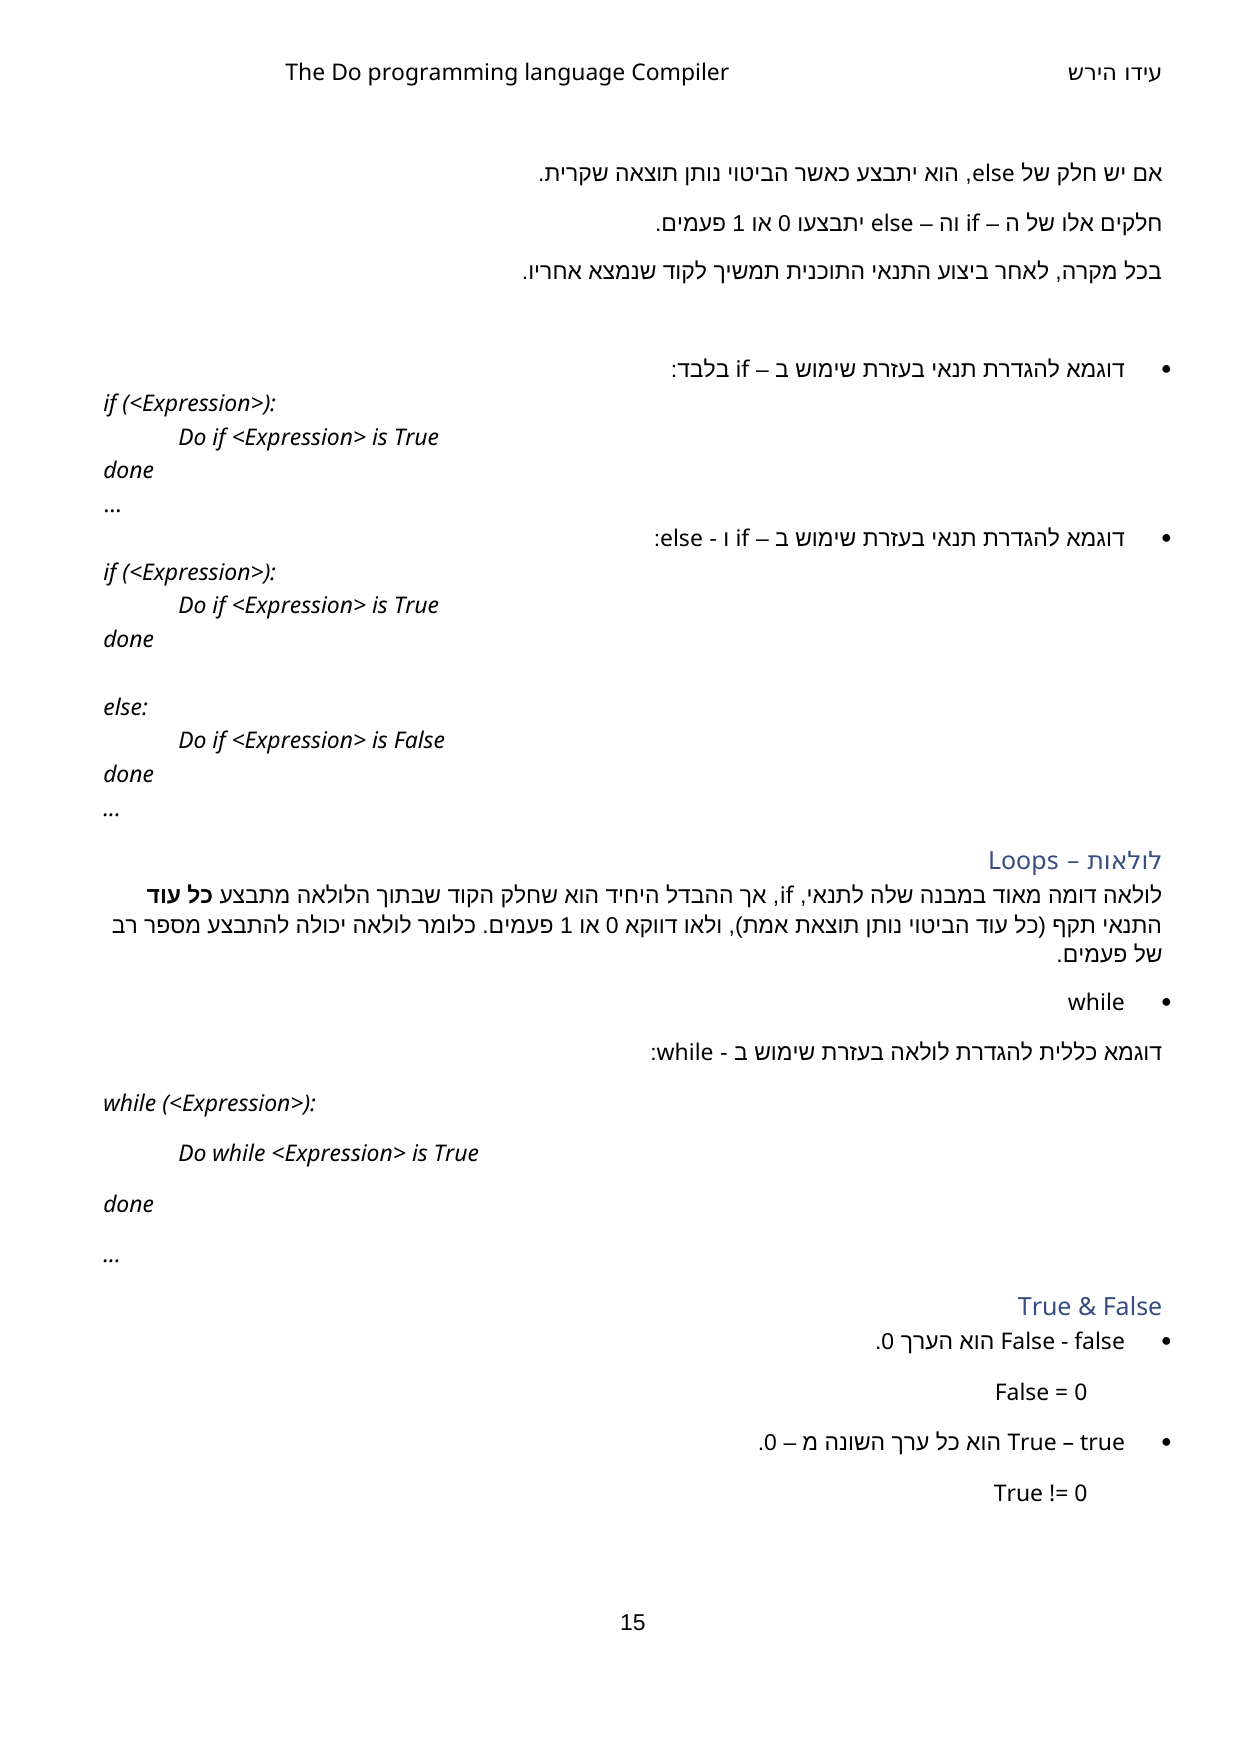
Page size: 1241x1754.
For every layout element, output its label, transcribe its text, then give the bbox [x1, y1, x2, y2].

list … [103, 488, 1162, 519]
list while [103, 986, 1162, 1017]
list Do if <Expression> is True [103, 421, 1162, 452]
text ... [103, 1238, 1162, 1269]
list Do if <Expression> is False [103, 724, 1162, 756]
text True != 0 [103, 1476, 1087, 1508]
list else: [103, 691, 1162, 722]
text Do while <Expression> is True [103, 1137, 1162, 1168]
list if (<Expression>): [103, 387, 1162, 418]
list דוגמא להגדרת תנאי בעזרת שימוש ב – if ו - else: [103, 522, 1162, 553]
text אם יש חלק של else, הוא יתבצע כאשר הביטוי נותן תוצאה שקרית. [103, 157, 1162, 188]
list done [103, 623, 1162, 654]
list Do if <Expression> is True [103, 589, 1162, 621]
text False = 0 [103, 1376, 1087, 1407]
list if (<Expression>): [103, 556, 1162, 587]
list True – true הוא כל ערך השונה מ – 0. [103, 1426, 1162, 1457]
text דוגמא כללית להגדרת לולאה בעזרת שימוש ב - while: [103, 1036, 1162, 1068]
text חלקים אלו של ה – if וה – else יתבצעו 0 או 1 פעמים. [103, 207, 1162, 238]
text בכל מקרה, לאחר ביצוע התנאי התוכנית תמשיך לקוד שנמצא אחריו. [103, 258, 1162, 284]
list False - false הוא הערך 0. [103, 1325, 1162, 1356]
text done [103, 1188, 1162, 1219]
list done [103, 758, 1162, 789]
subtitle לולאות – Loops [103, 842, 1162, 876]
text לולאה דומה מאוד במבנה שלה לתנאי, if, אך ההבדל היחיד הוא שחלק הקוד שבתוך הלולאה מתבצע כל עוד התנאי תקף (כל עוד הביטוי נותן תוצאת אמת), ולאו דווקא 0 או 1 פעמים. כלומר לולאה יכולה להתבצע מספר רב של פעמים. [103, 879, 1162, 967]
subtitle True & False [103, 1288, 1162, 1322]
list done [103, 454, 1162, 486]
list דוגמא להגדרת תנאי בעזרת שימוש ב – if בלבד: [103, 353, 1162, 384]
list ... [103, 792, 1162, 823]
text while (<Expression>): [103, 1087, 1162, 1118]
